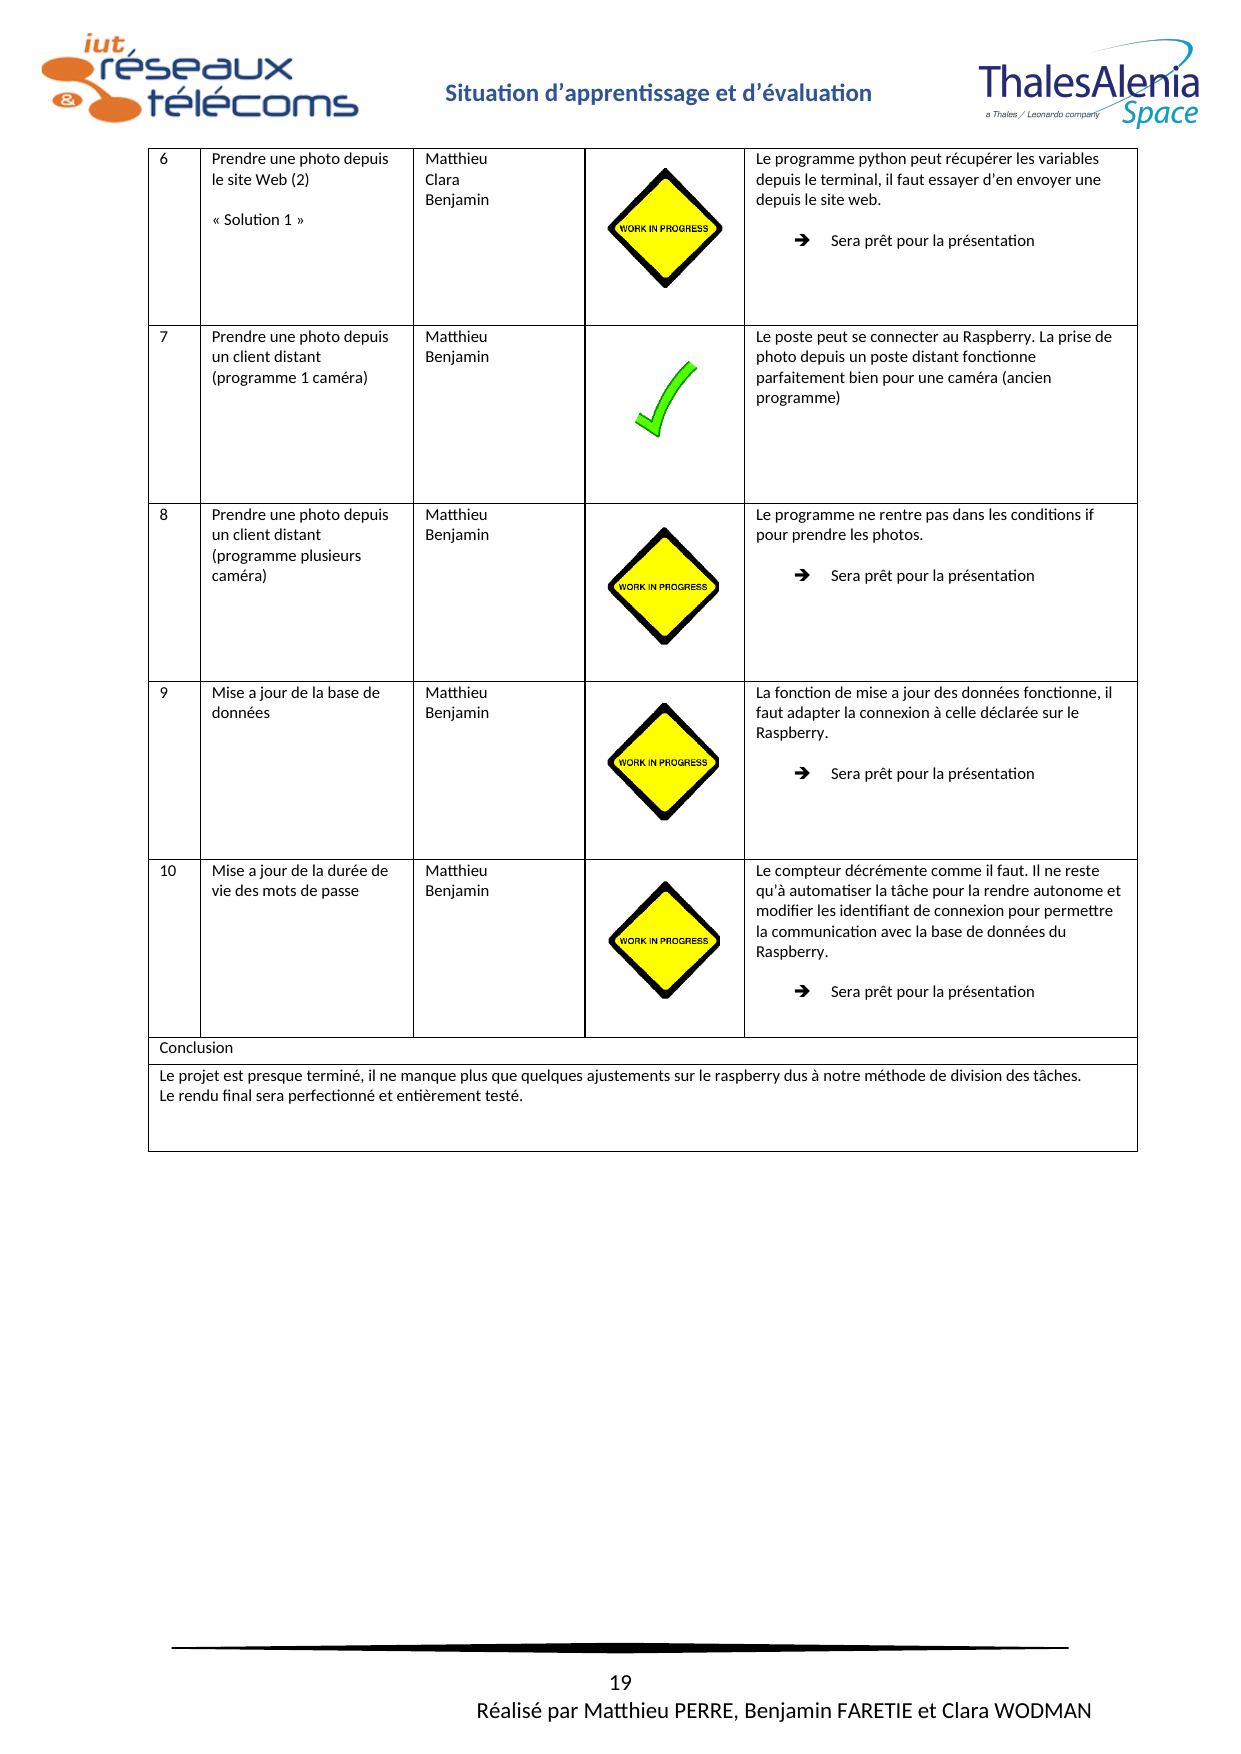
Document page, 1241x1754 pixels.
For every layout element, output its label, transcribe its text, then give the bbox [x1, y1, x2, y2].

picture [606, 527, 719, 643]
table_cell Prendre une photo depuis un client distant (programme plusieurs caméra) [201, 504, 413, 681]
table_cell 9 [149, 682, 200, 859]
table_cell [414, 149, 584, 325]
table_cell Le poste peut se connecter au Raspberry. La prise de photo depuis un poste distant fonctionne parfaitement bien pour une caméra (ancien programme) [745, 326, 1137, 503]
table_cell 10 [149, 860, 200, 1037]
table_cell 6 [149, 149, 200, 325]
table_cell [586, 504, 744, 681]
table_cell Conclusion [149, 1038, 1137, 1064]
table_cell Le projet est presque terminé, il ne manque plus que quelques ajustements sur le raspberry dus à notre méthode de division des tâches. Le rendu final sera perfectionné et entièrement testé. [149, 1065, 1137, 1151]
table_cell Matthieu Benjamin [414, 326, 584, 503]
table_cell Matthieu Benjamin [414, 504, 584, 681]
table_cell [586, 326, 744, 503]
table_cell La fonction de mise a jour des données fonctionne, il faut adapter la connexion à celle déclarée sur le Raspberry. Sera prêt pour la présentation [745, 682, 1137, 859]
table_cell Mise a jour de la durée de vie des mots de passe [201, 860, 413, 1037]
table_cell Le programme ne rentre pas dans les conditions if pour prendre les photos. Sera prêt pour la présentation [745, 504, 1137, 681]
picture [607, 881, 720, 997]
picture [619, 352, 711, 445]
picture [1142, 110, 1149, 120]
picture [606, 703, 719, 819]
table_cell Prendre une photo depuis un client distant (programme 1 caméra) [201, 326, 413, 503]
table_cell [586, 149, 744, 325]
picture [41, 33, 359, 123]
table_cell Matthieu Benjamin [414, 682, 584, 859]
table_cell Prendre une photo depuis le site Web (2) « Solution 1 » [201, 149, 413, 325]
table_cell [586, 860, 744, 1037]
picture [607, 168, 723, 288]
picture [978, 39, 1199, 129]
table_cell 7 [149, 326, 200, 503]
table_cell Matthieu Benjamin [414, 860, 584, 1037]
table_cell Mise a jour de la base de données [201, 682, 413, 859]
table_cell [586, 682, 744, 859]
table_cell Le compteur décrémente comme il faut. Il ne reste qu’à automatiser la tâche pour la rendre autonome et modifier les identifiant de connexion pour permettre la communication avec la base de données du Raspberry. Sera prêt pour la présentation [745, 860, 1137, 1037]
table_cell 8 [149, 504, 200, 681]
table_cell Le programme python peut récupérer les variables depuis le terminal, il faut essayer d’en envoyer une depuis le site web. Sera prêt pour la présentation [745, 149, 1137, 325]
